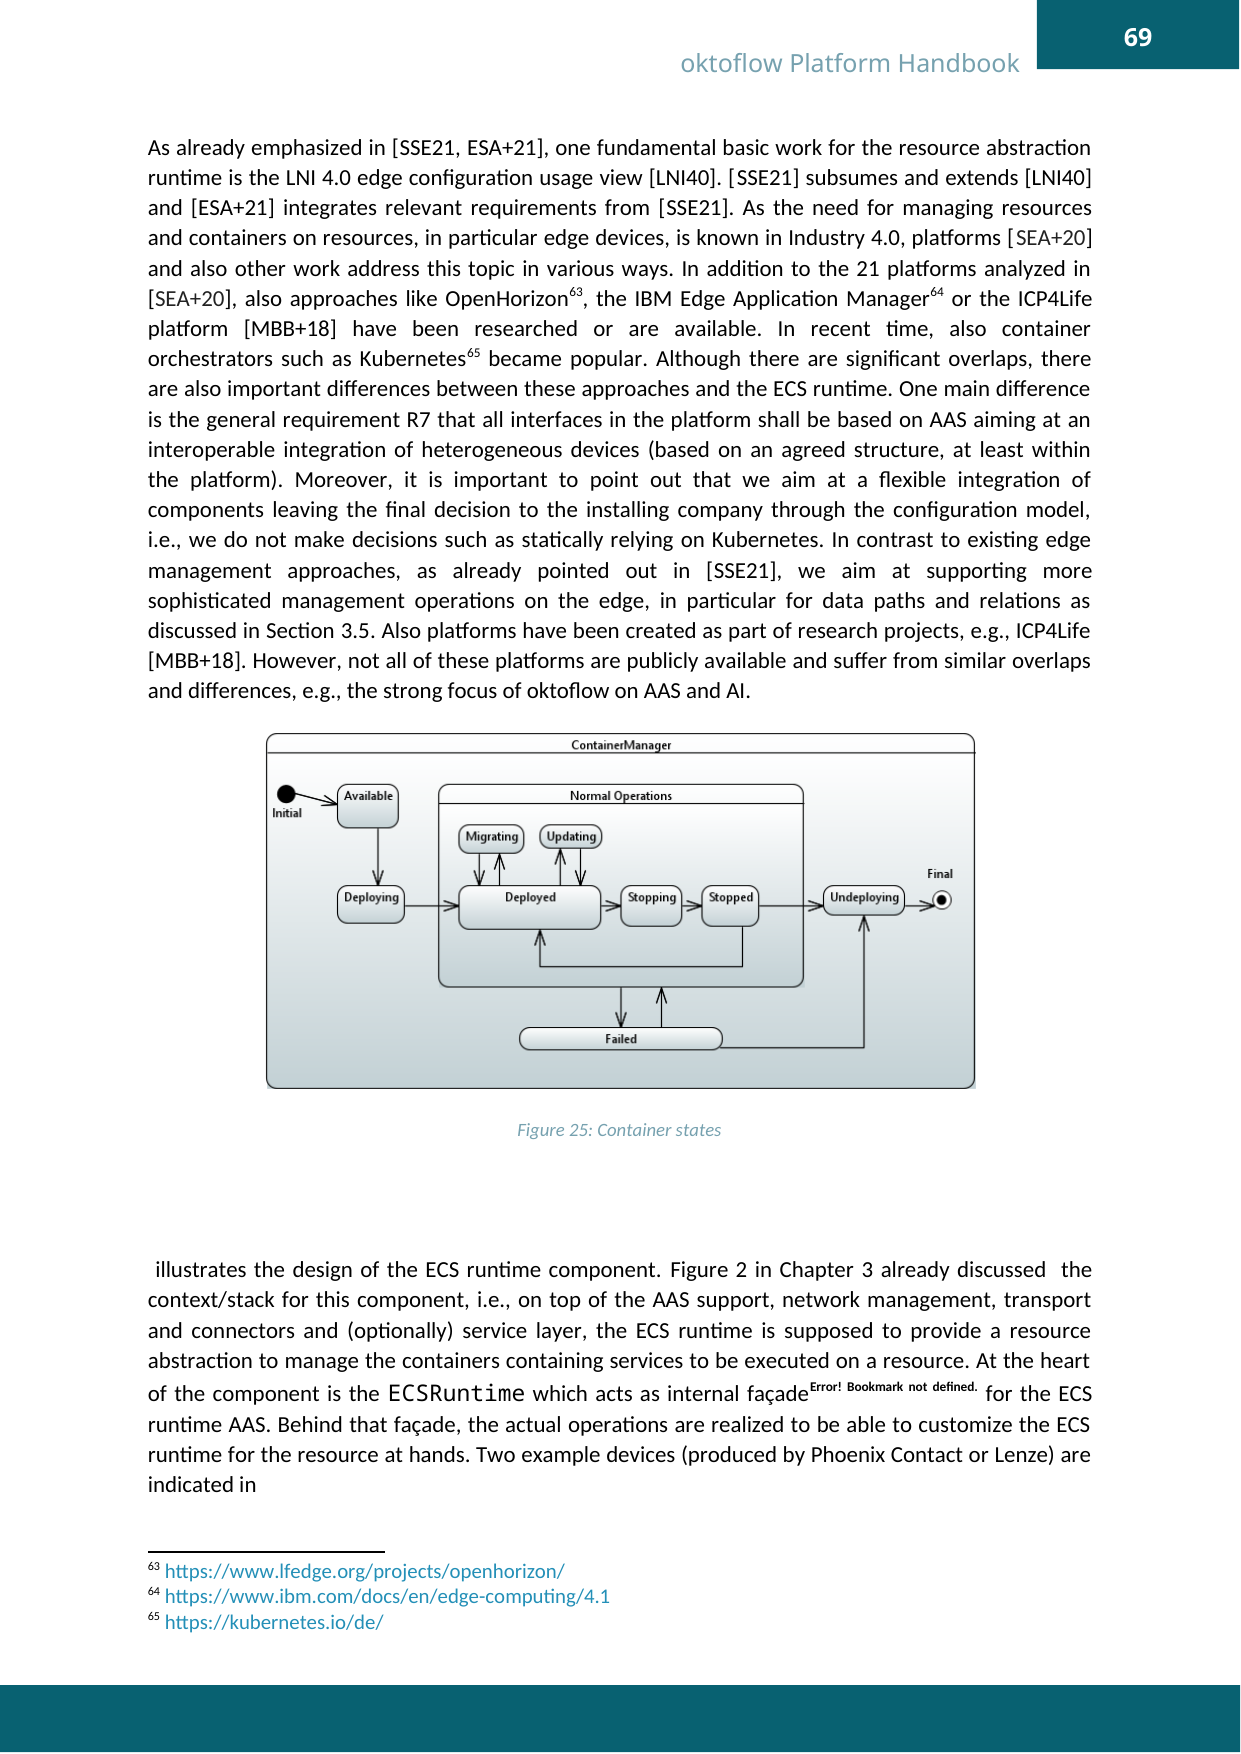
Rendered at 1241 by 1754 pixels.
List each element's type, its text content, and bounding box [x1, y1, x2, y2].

picture [256, 723, 985, 1099]
text Figure 25: Container states [148, 1118, 1093, 1141]
text As already emphasized in [SSE21, ESA+21], one fundamental basic work for the resource abstraction runtime is the LNI 4.0 edge configuration usage view [LNI40]. [SSE21] subsumes and extends [LNI40] and [ESA+21] integrates relevant requirements from [SSE21]. As the need for managing resources and containers on resources, in particular edge devices, is known in Industry 4.0, platforms [SEA+20] and also other work address this topic in various ways. In addition to the 21 platforms analyzed in [SEA+20], also approaches like OpenHorizon, the IBM Edge Application Manager or the ICP4Life platform [MBB+18] have been researched or are available. In recent time, also container orchestrators such as Kubernetes became popular. Although there are significant overlaps, there are also important differences between these approaches and the ECS runtime. One main difference is the general requirement R7 that all interfaces in the platform shall be based on AAS aiming at an interoperable integration of heterogeneous devices (based on an agreed structure, at least within the platform). Moreover, it is important to point out that we aim at a flexible integration of components leaving the final decision to the installing company through the configuration model, i.e., we do not make decisions such as statically relying on Kubernetes. In contrast to existing edge management approaches, as already pointed out in [SSE21], we aim at supporting more sophisticated management operations on the edge, in particular for data paths and relations as discussed in Section 3.5. Also platforms have been created as part of research projects, e.g., ICP4Life [MBB+18]. However, not all of these platforms are publicly available and suffer from similar overlaps and differences, e.g., the strong focus of oktoflow on AAS and AI. [148, 133, 1093, 705]
text Figure 24 illustrates the design of the ECS runtime component. Figure 2 in Chapter 3 already discussed the context/stack for this component, i.e., on top of the AAS support, network management, transport and connectors and (optionally) service layer, the ECS runtime is supposed to provide a resource abstraction to manage the containers containing services to be executed on a resource. At the heart of the component is the ECSRuntime which acts as internal façadeError! Bookmark not defined. for the ECS runtime AAS. Behind that façade, the actual operations are realized to be able to customize the ECS runtime for the resource at hands. Two example devices (produced by Phoenix Contact or Lenze) are indicated in [148, 1255, 1093, 1498]
